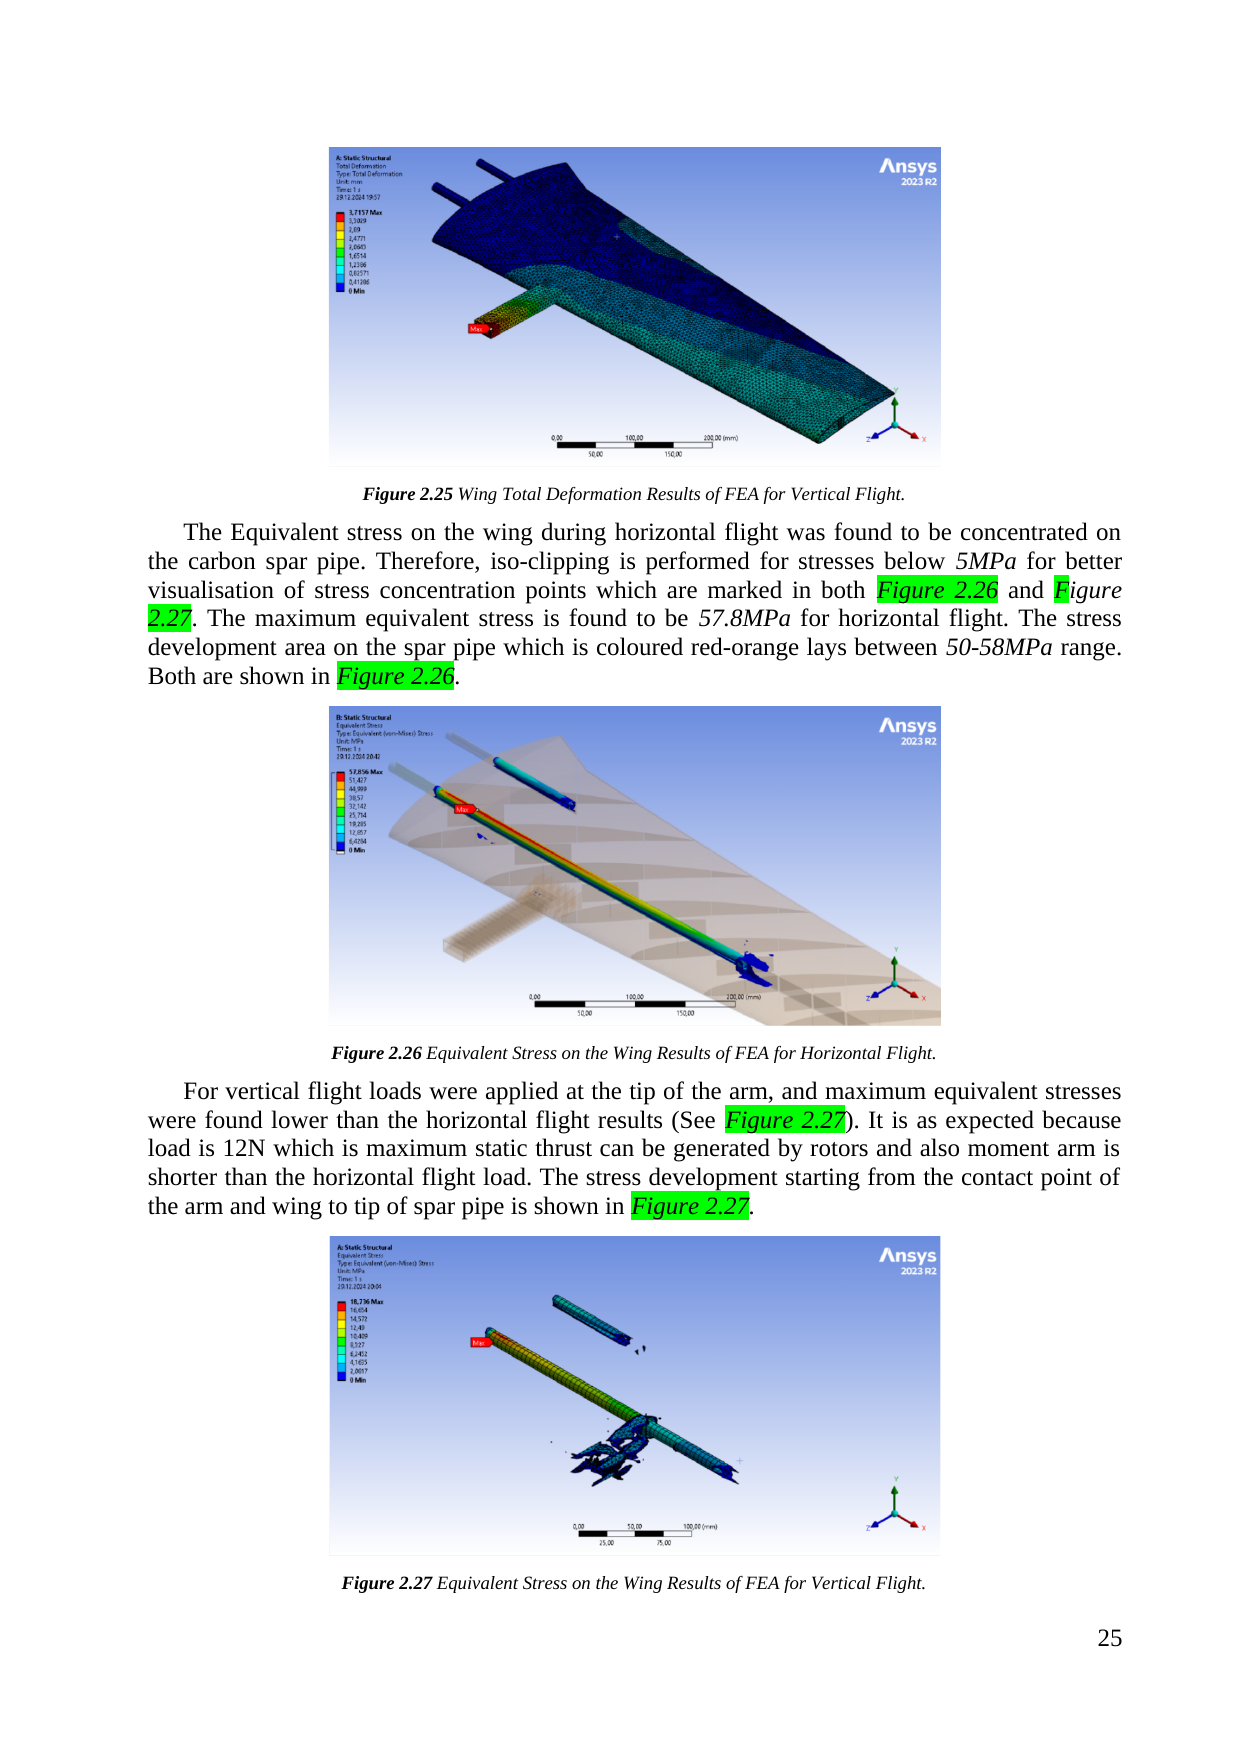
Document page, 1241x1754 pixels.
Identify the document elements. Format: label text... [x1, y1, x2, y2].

picture [328, 706, 941, 1026]
picture [329, 1236, 941, 1556]
picture [328, 147, 941, 467]
